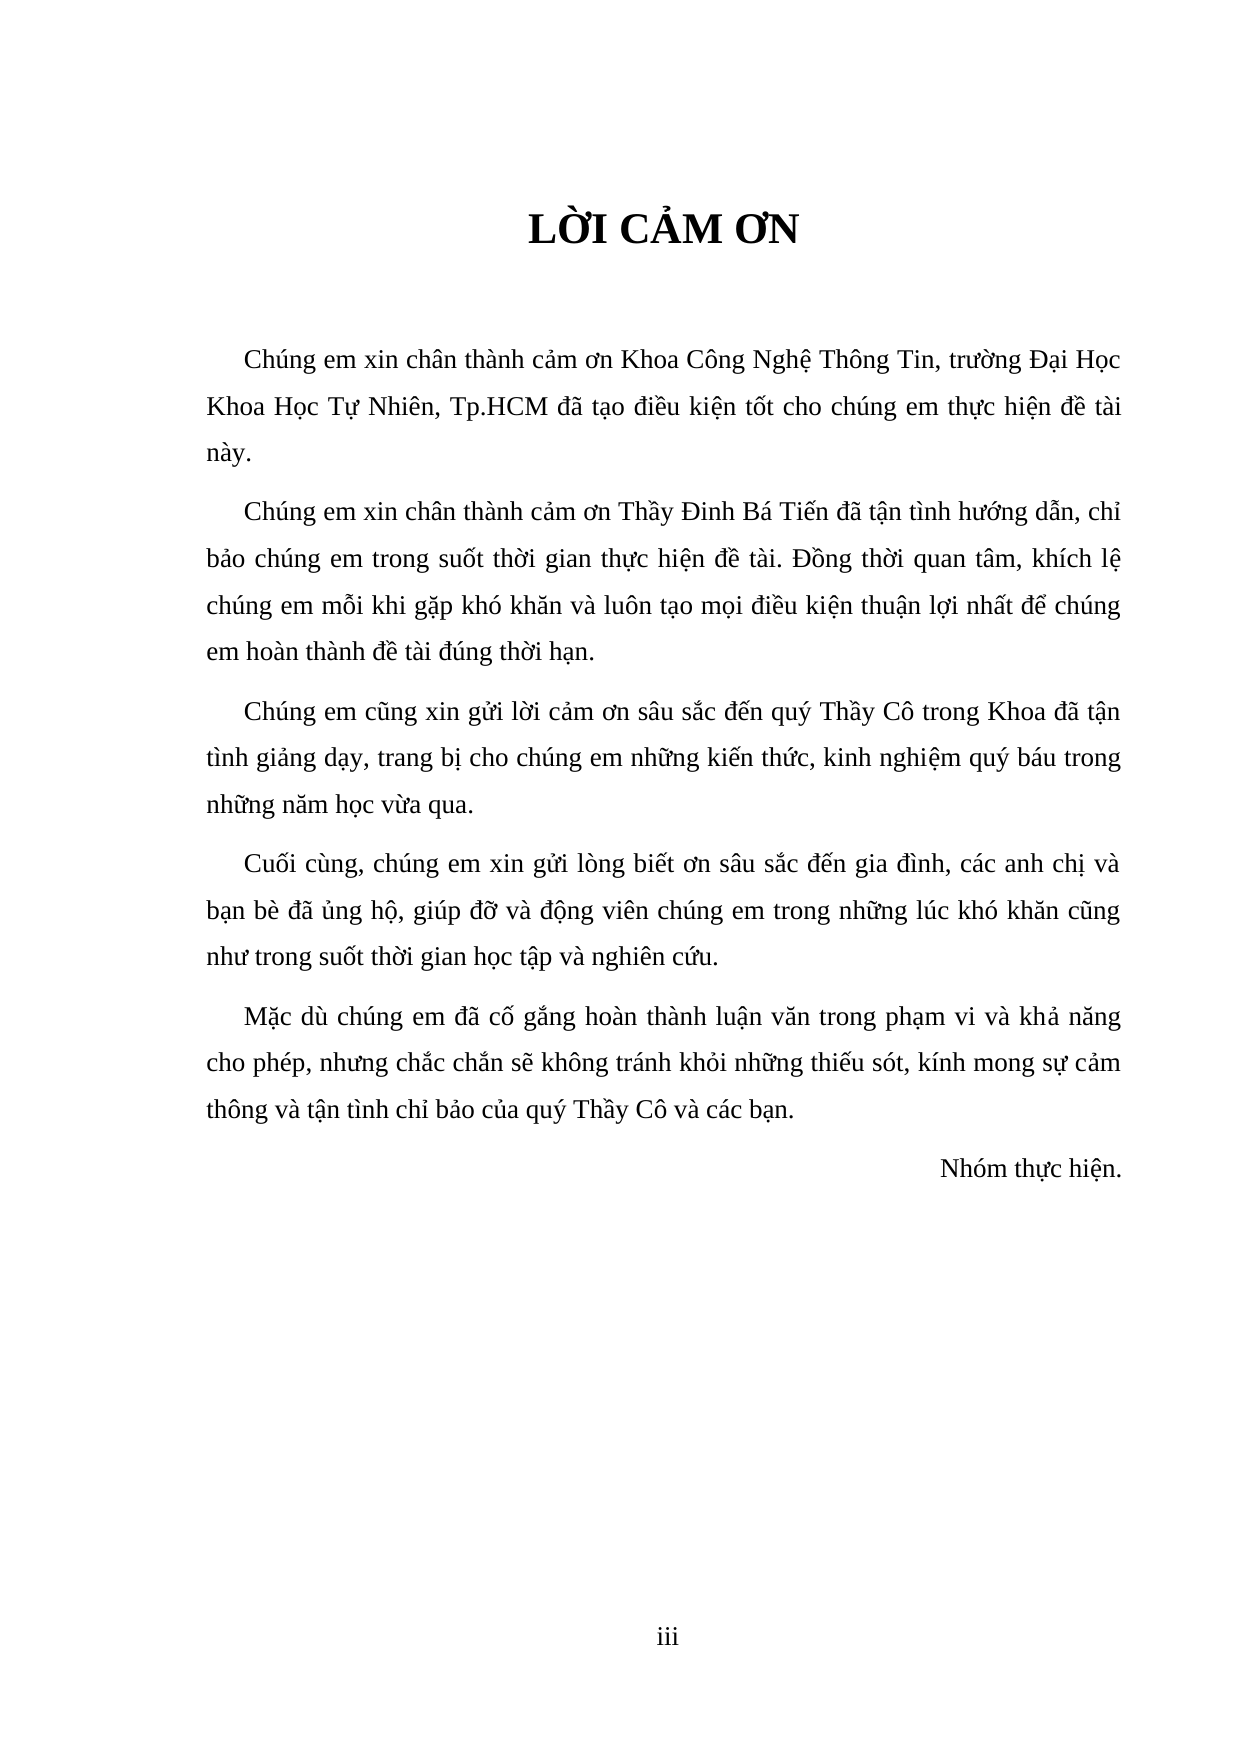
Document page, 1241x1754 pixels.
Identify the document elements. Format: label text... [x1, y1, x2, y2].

text Nhóm thực hiện. [206, 1152, 1122, 1183]
text Cuối cùng, chúng em xin gửi lòng biết ơn sâu sắc đến gia đình, các anh chị và bạn bè đã ủng hộ, giúp đỡ và động viên chúng em trong những lúc khó khăn cũng như trong suốt thời gian học tập và nghiên cứu. [206, 847, 1122, 972]
text Mặc dù chúng em đã cố gắng hoàn thành luận văn trong phạm vi và khả năng cho phép, nhưng chắc chắn sẽ không tránh khỏi những thiếu sót, kính mong sự cảm thông và tận tình chỉ bảo của quý Thầy Cô và các bạn. [206, 1000, 1122, 1124]
title LỜI CẢM ƠN [206, 202, 1122, 252]
text Chúng em xin chân thành cảm ơn Thầy Đinh Bá Tiến đã tận tình hướng dẫn, chỉ bảo chúng em trong suốt thời gian thực hiện đề tài. Đồng thời quan tâm, khích lệ chúng em mỗi khi gặp khó khăn và luôn tạo mọi điều kiện thuận lợi nhất để chúng em hoàn thành đề tài đúng thời hạn. [206, 496, 1122, 667]
text Chúng em xin chân thành cảm ơn Khoa Công Nghệ Thông Tin, trường Đại Học Khoa Học Tự Nhiên, Tp.HCM đã tạo điều kiện tốt cho chúng em thực hiện đề tài này. [206, 343, 1122, 467]
text Chúng em cũng xin gửi lời cảm ơn sâu sắc đến quý Thầy Cô trong Khoa đã tận tình giảng dạy, trang bị cho chúng em những kiến thức, kinh nghiệm quý báu trong những năm học vừa qua. [206, 695, 1122, 819]
